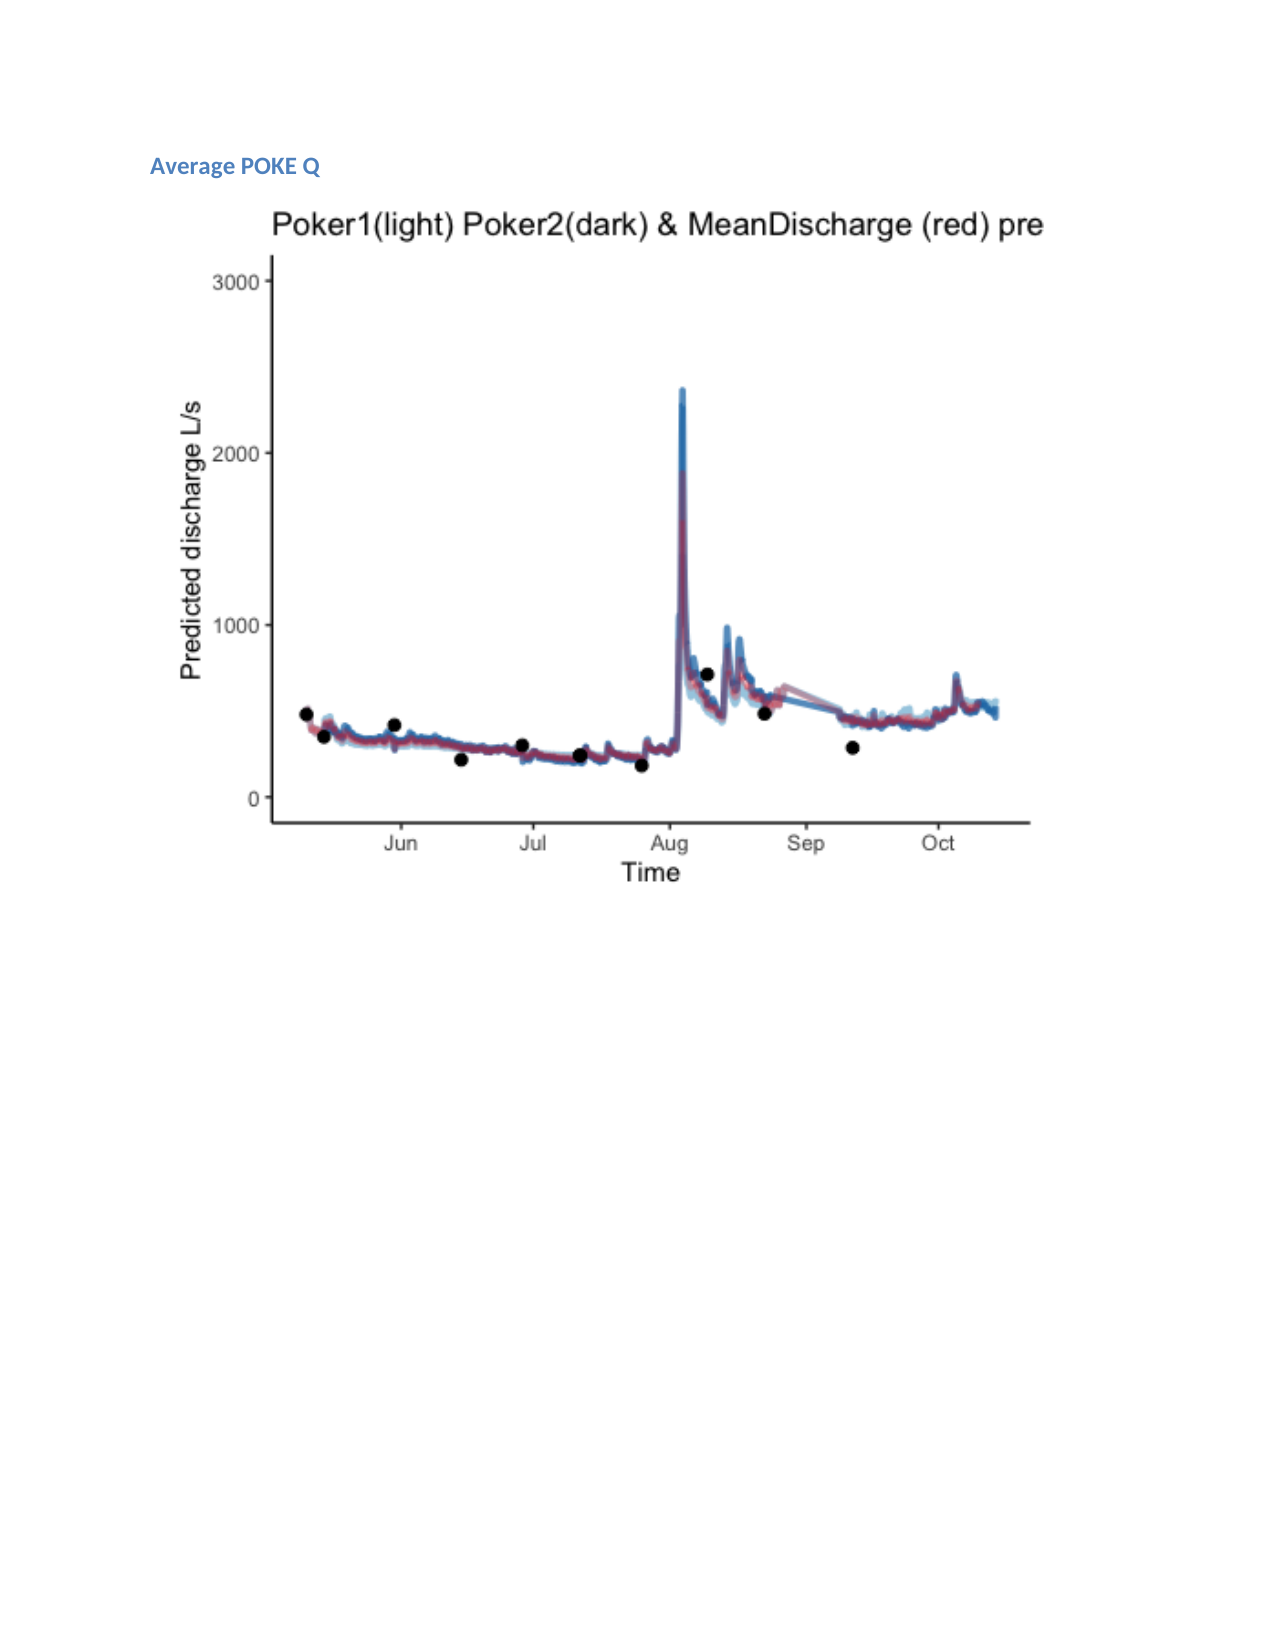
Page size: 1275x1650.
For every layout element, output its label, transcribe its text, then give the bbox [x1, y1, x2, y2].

subtitle Average POKE Q [150, 150, 1125, 181]
picture [168, 199, 1044, 900]
